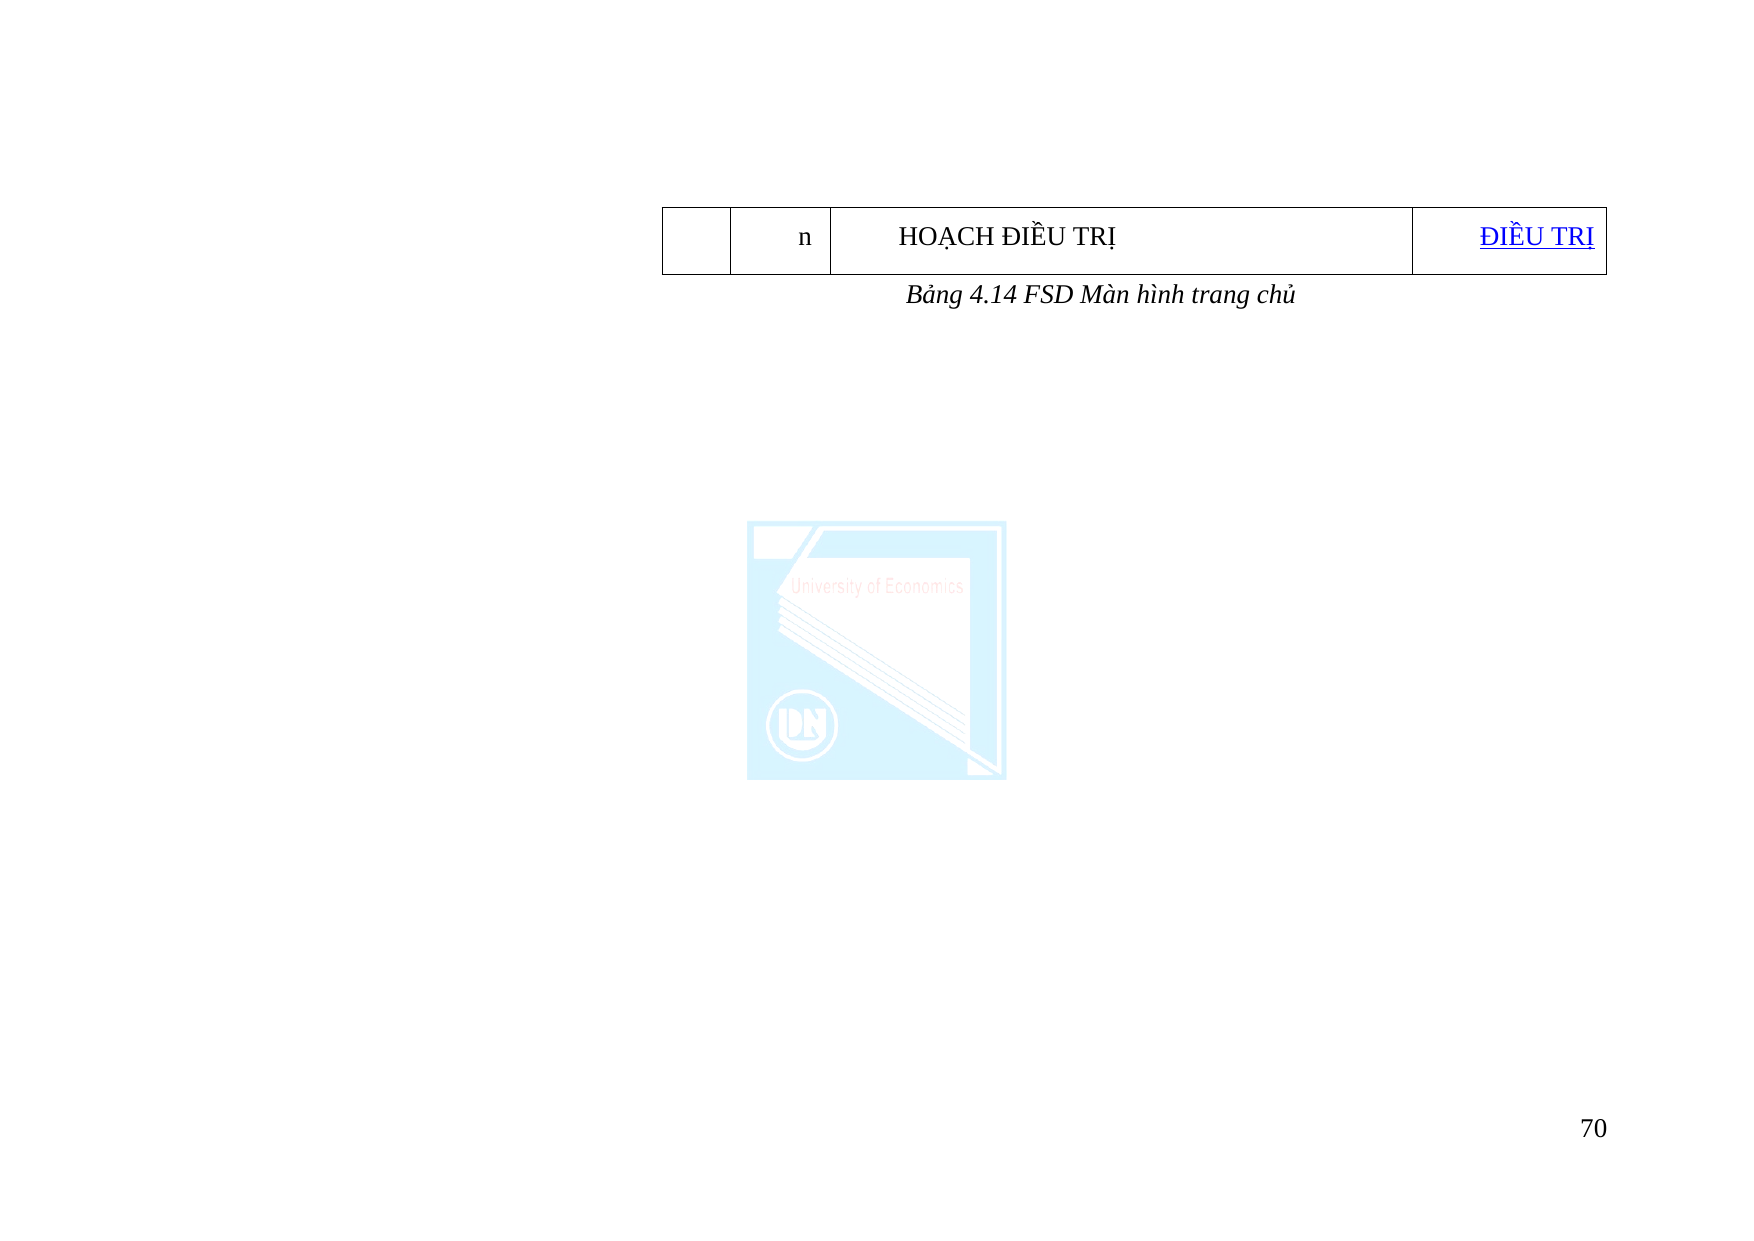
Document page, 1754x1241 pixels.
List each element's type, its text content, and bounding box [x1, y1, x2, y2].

table_cell Button [731, 208, 830, 273]
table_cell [831, 208, 1412, 273]
table_cell 12 [663, 208, 730, 273]
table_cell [1413, 208, 1606, 273]
